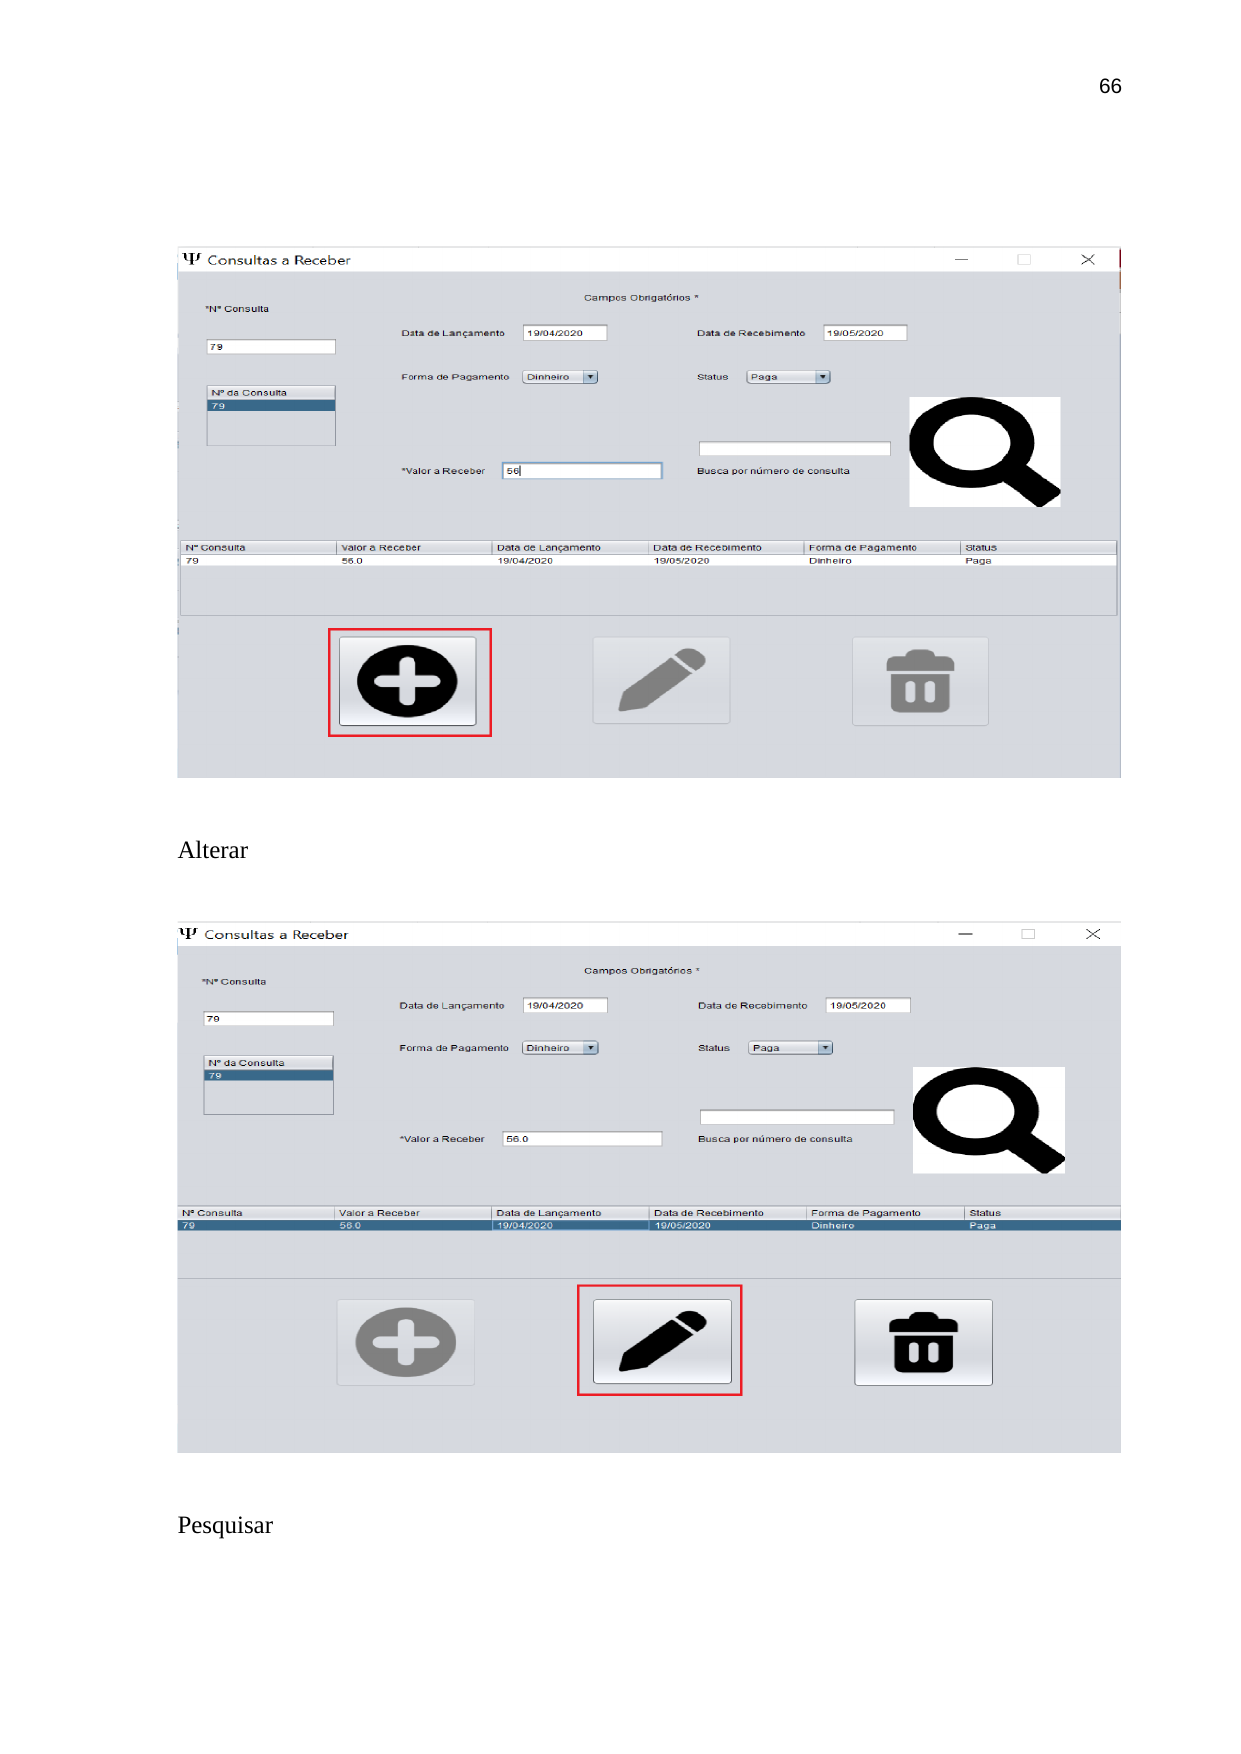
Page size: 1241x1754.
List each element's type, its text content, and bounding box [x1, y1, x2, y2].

picture [177, 246, 1121, 778]
text Alterar [177, 835, 1122, 864]
picture [177, 921, 1121, 1453]
text Pesquisar [177, 1510, 1122, 1539]
